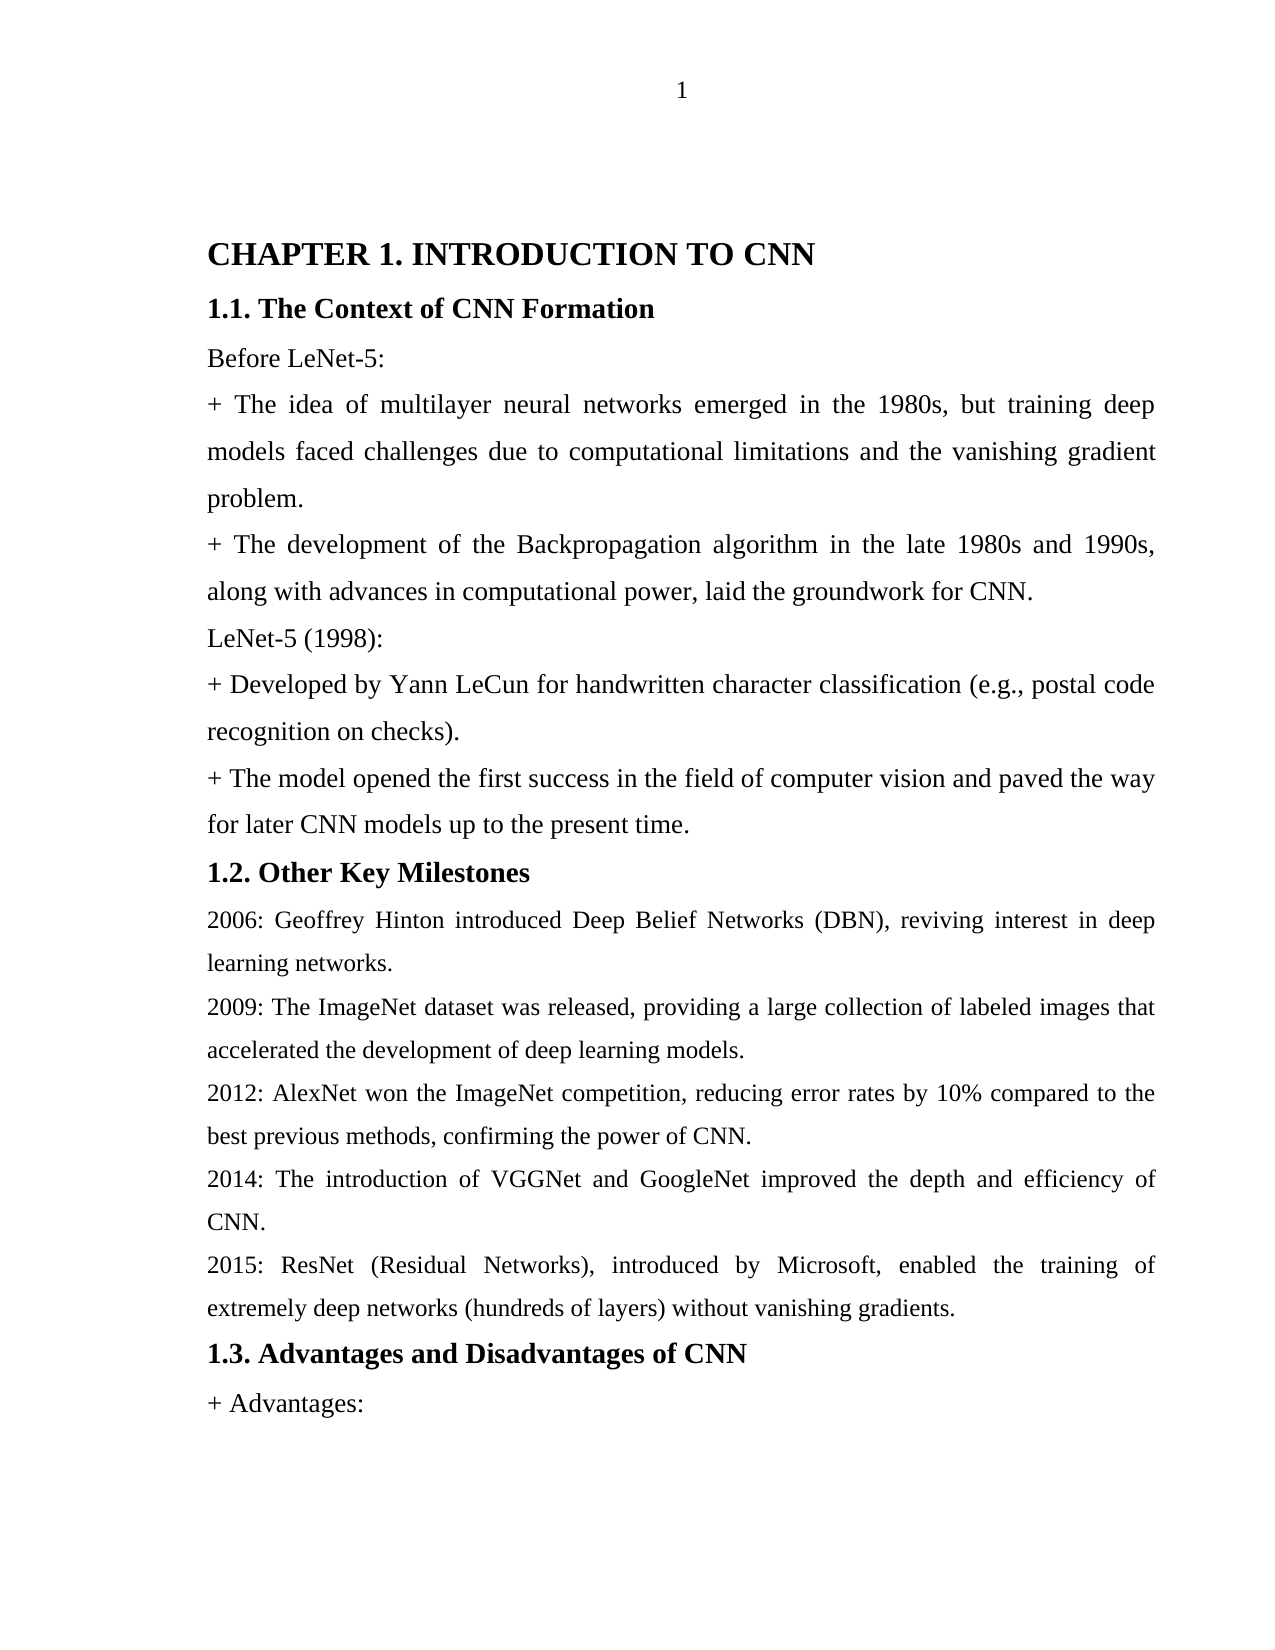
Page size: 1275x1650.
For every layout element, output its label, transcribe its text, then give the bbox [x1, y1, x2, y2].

text + The model opened the first success in the field of computer vision and paved the way for later CNN models up to the present time. [207, 762, 1157, 839]
text + Developed by Yann LeCun for handwritten character classification (e.g., postal code recognition on checks). [207, 668, 1157, 746]
text 2012: AlexNet won the ImageNet competition, reducing error rates by 10% compared to the best previous methods, confirming the power of CNN. [207, 1078, 1157, 1150]
text Before LeNet-5: [207, 342, 1157, 373]
text 2009: The ImageNet dataset was released, providing a large collection of labeled images that accelerated the development of deep learning models. [207, 992, 1157, 1063]
text 1.3. Advantages and Disadvantages of CNN [207, 1337, 1157, 1370]
text + The development of the Backpropagation algorithm in the late 1980s and 1990s, along with advances in computational power, laid the groundwork for CNN. [207, 528, 1157, 606]
text 2006: Geoffrey Hinton introduced Deep Belief Networks (DBN), reviving interest in deep learning networks. [207, 905, 1157, 977]
text + Advantages: [207, 1387, 1157, 1418]
text 1.2. Other Key Milestones [207, 855, 1157, 888]
text 2014: The introduction of VGGNet and GoogleNet improved the depth and efficiency of CNN. [207, 1164, 1157, 1236]
subtitle CHAPTER 1. INTRODUCTION TO CNN [207, 234, 1157, 272]
text + The idea of multilayer neural networks emerged in the 1980s, but training deep models faced challenges due to computational limitations and the vanishing gradient problem. [207, 388, 1157, 513]
text 1.1. The Context of CNN Formation [207, 291, 1157, 325]
text 2015: ResNet (Residual Networks), introduced by Microsoft, enabled the training of extremely deep networks (hundreds of layers) without vanishing gradients. [207, 1250, 1157, 1322]
text LeNet-5 (1998): [207, 622, 1157, 653]
